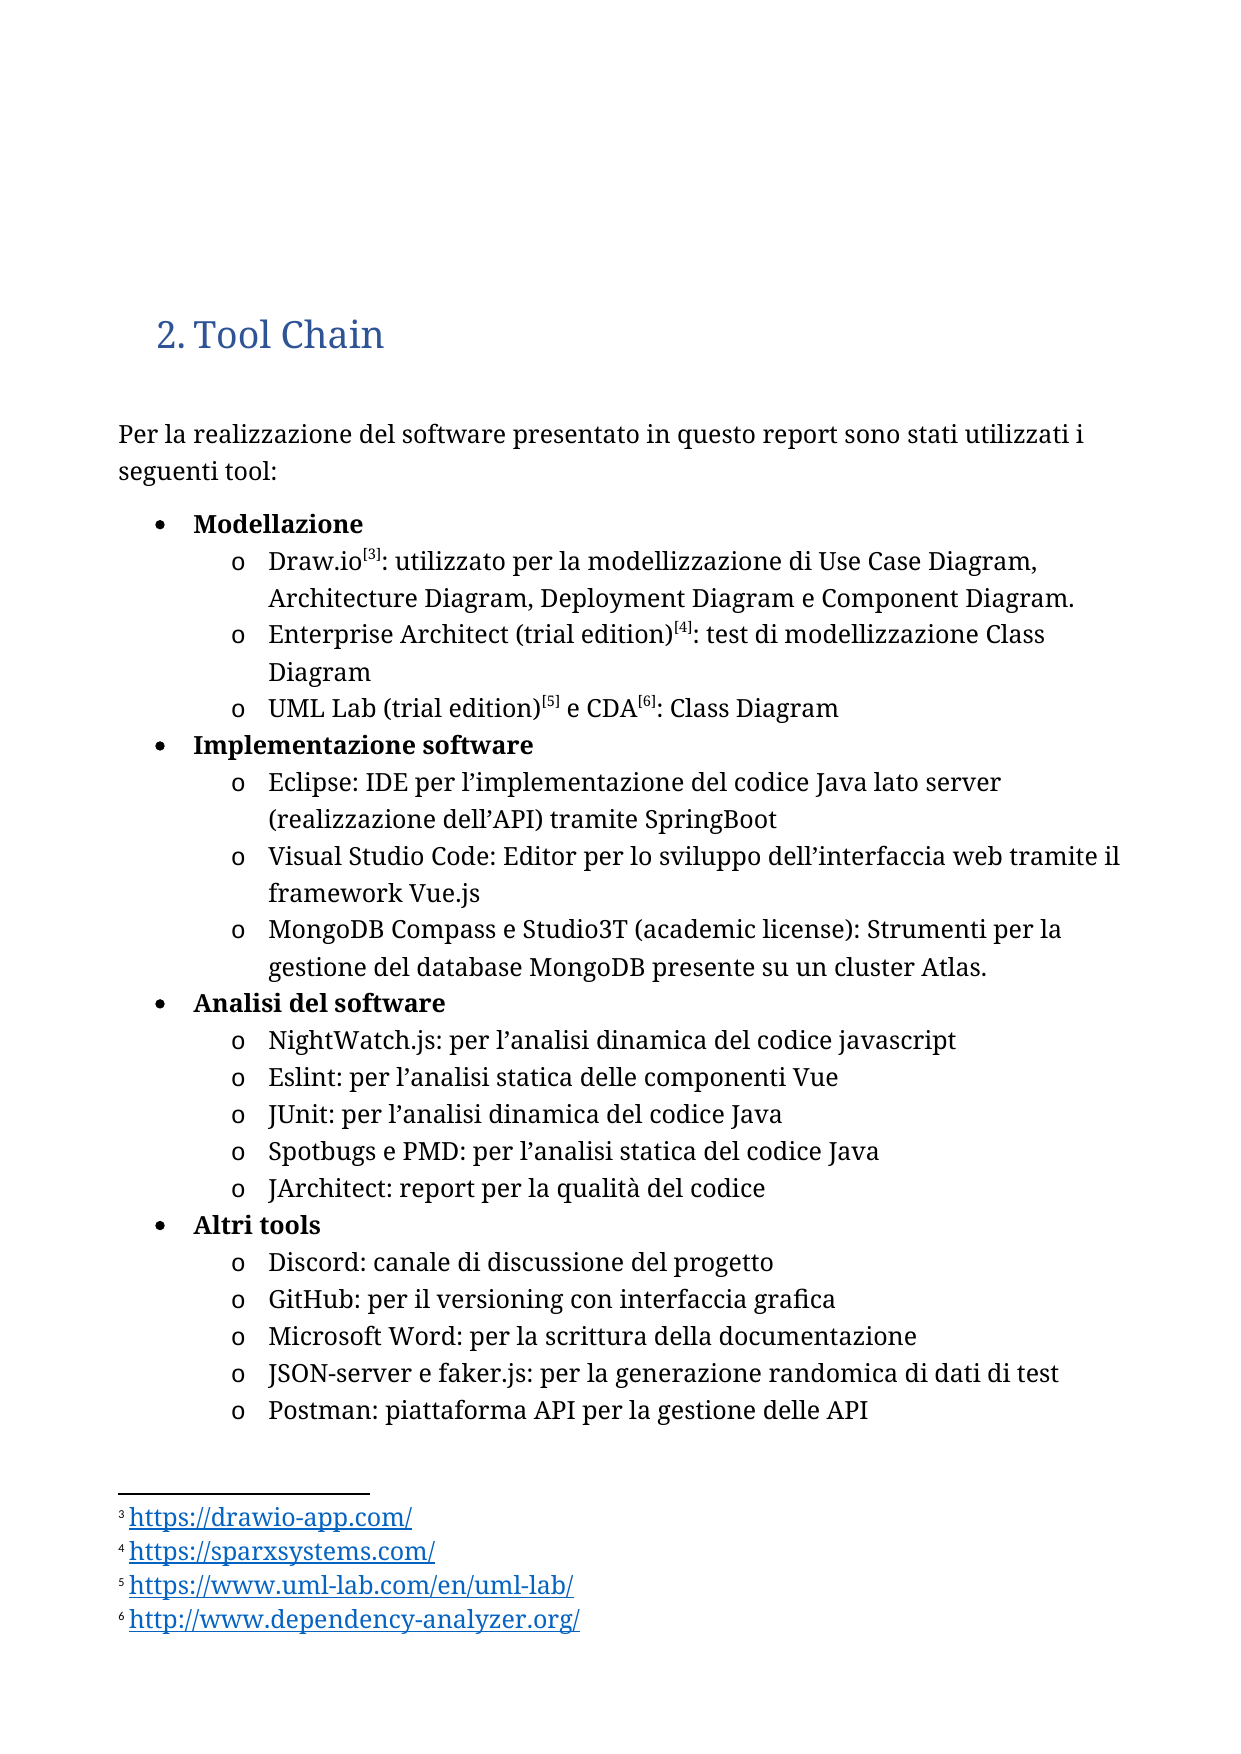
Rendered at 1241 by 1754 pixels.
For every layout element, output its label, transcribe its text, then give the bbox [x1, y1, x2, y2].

list JArchitect: report per la qualità del codice [231, 1171, 1122, 1205]
list Microsoft Word: per la scrittura della documentazione [231, 1318, 1122, 1353]
list Eslint: per l’analisi statica delle componenti Vue [231, 1060, 1122, 1094]
list JUnit: per l’analisi dinamica del codice Java [231, 1097, 1122, 1131]
list JSON-server e faker.js: per la generazione randomica di dati di test [231, 1355, 1122, 1389]
list NightWatch.js: per l’analisi dinamica del codice javascript [231, 1023, 1122, 1057]
list Draw.io[]: utilizzato per la modellizzazione di Use Case Diagram, Architecture Diagram, Deployment Diagram e Component Diagram. [231, 543, 1122, 614]
list Spotbugs e PMD: per l’analisi statica del codice Java [231, 1134, 1122, 1168]
list Eclipse: IDE per l’implementazione del codice Java lato server (realizzazione dell’API) tramite SpringBoot [231, 765, 1122, 836]
list Implementazione software [156, 728, 1122, 762]
list Analisi del software [156, 986, 1122, 1020]
list UML Lab (trial edition)[] e CDA[]: Class Diagram [231, 691, 1122, 725]
list Modellazione [156, 507, 1122, 541]
list Discord: canale di discussione del progetto [231, 1244, 1122, 1279]
list Altri tools [156, 1208, 1122, 1242]
subtitle Tool Chain [156, 308, 1122, 359]
text Per la realizzazione del software presentato in questo report sono stati utilizzati i seguenti tool: [118, 416, 1122, 487]
list Enterprise Architect (trial edition)[]: test di modellizzazione Class Diagram [231, 617, 1122, 688]
list Postman: piattaforma API per la gestione delle API [231, 1392, 1122, 1427]
list GitHub: per il versioning con interfaccia grafica [231, 1281, 1122, 1316]
list MongoDB Compass e Studio3T (academic license): Strumenti per la gestione del database MongoDB presente su un cluster Atlas. [231, 912, 1122, 983]
list Visual Studio Code: Editor per lo sviluppo dell’interfaccia web tramite il framework Vue.js [231, 838, 1122, 909]
